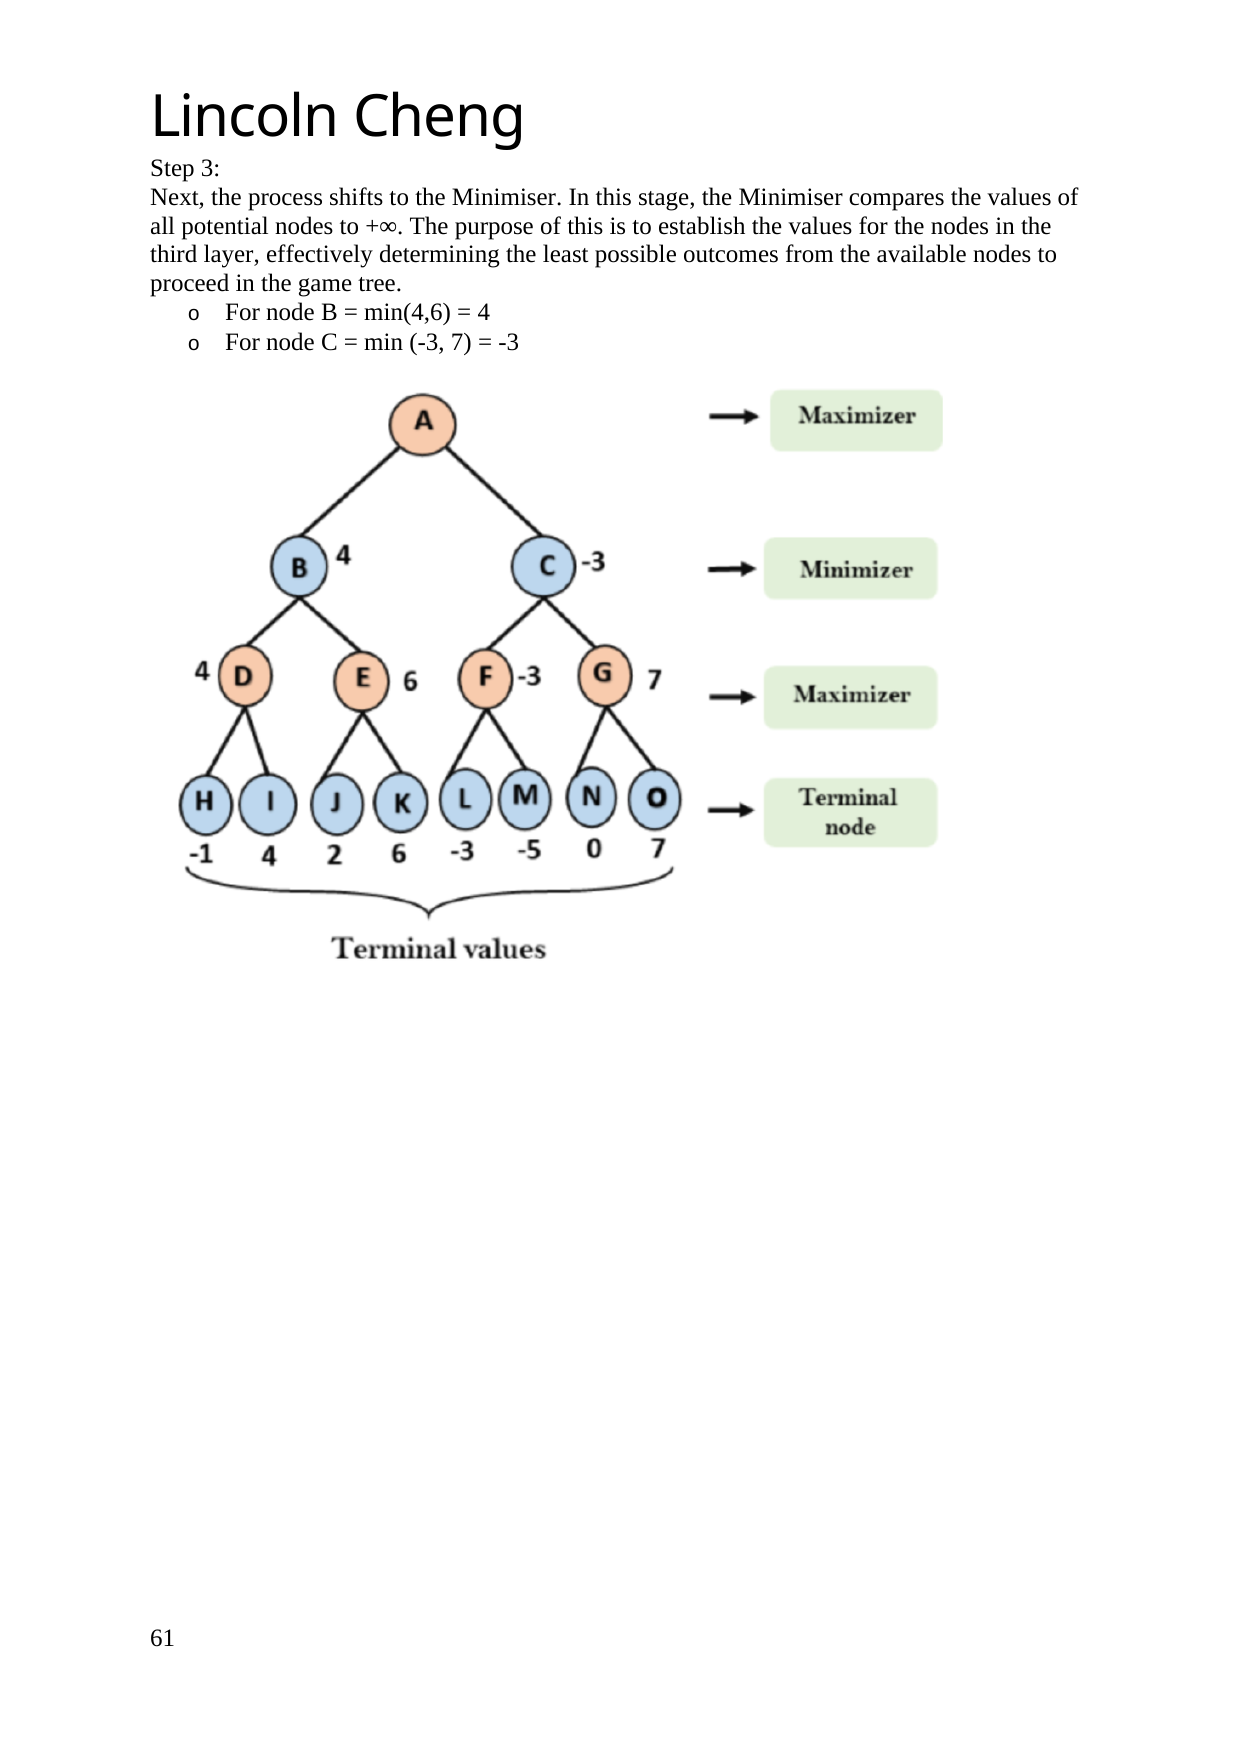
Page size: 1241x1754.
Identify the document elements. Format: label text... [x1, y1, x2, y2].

text Step 3: Next, the process shifts to the Minimiser. In this stage, the Minimiser compares the values of all potential nodes to +∞. The purpose of this is to establish the values for the nodes in the third layer, effectively determining the least possible outcomes from the available nodes to proceed in the game tree. [150, 153, 1090, 297]
picture [150, 356, 1127, 987]
list For node C = min (-3, 7) = -3 [187, 327, 1090, 356]
list For node B = min(4,6) = 4 [187, 297, 1090, 327]
